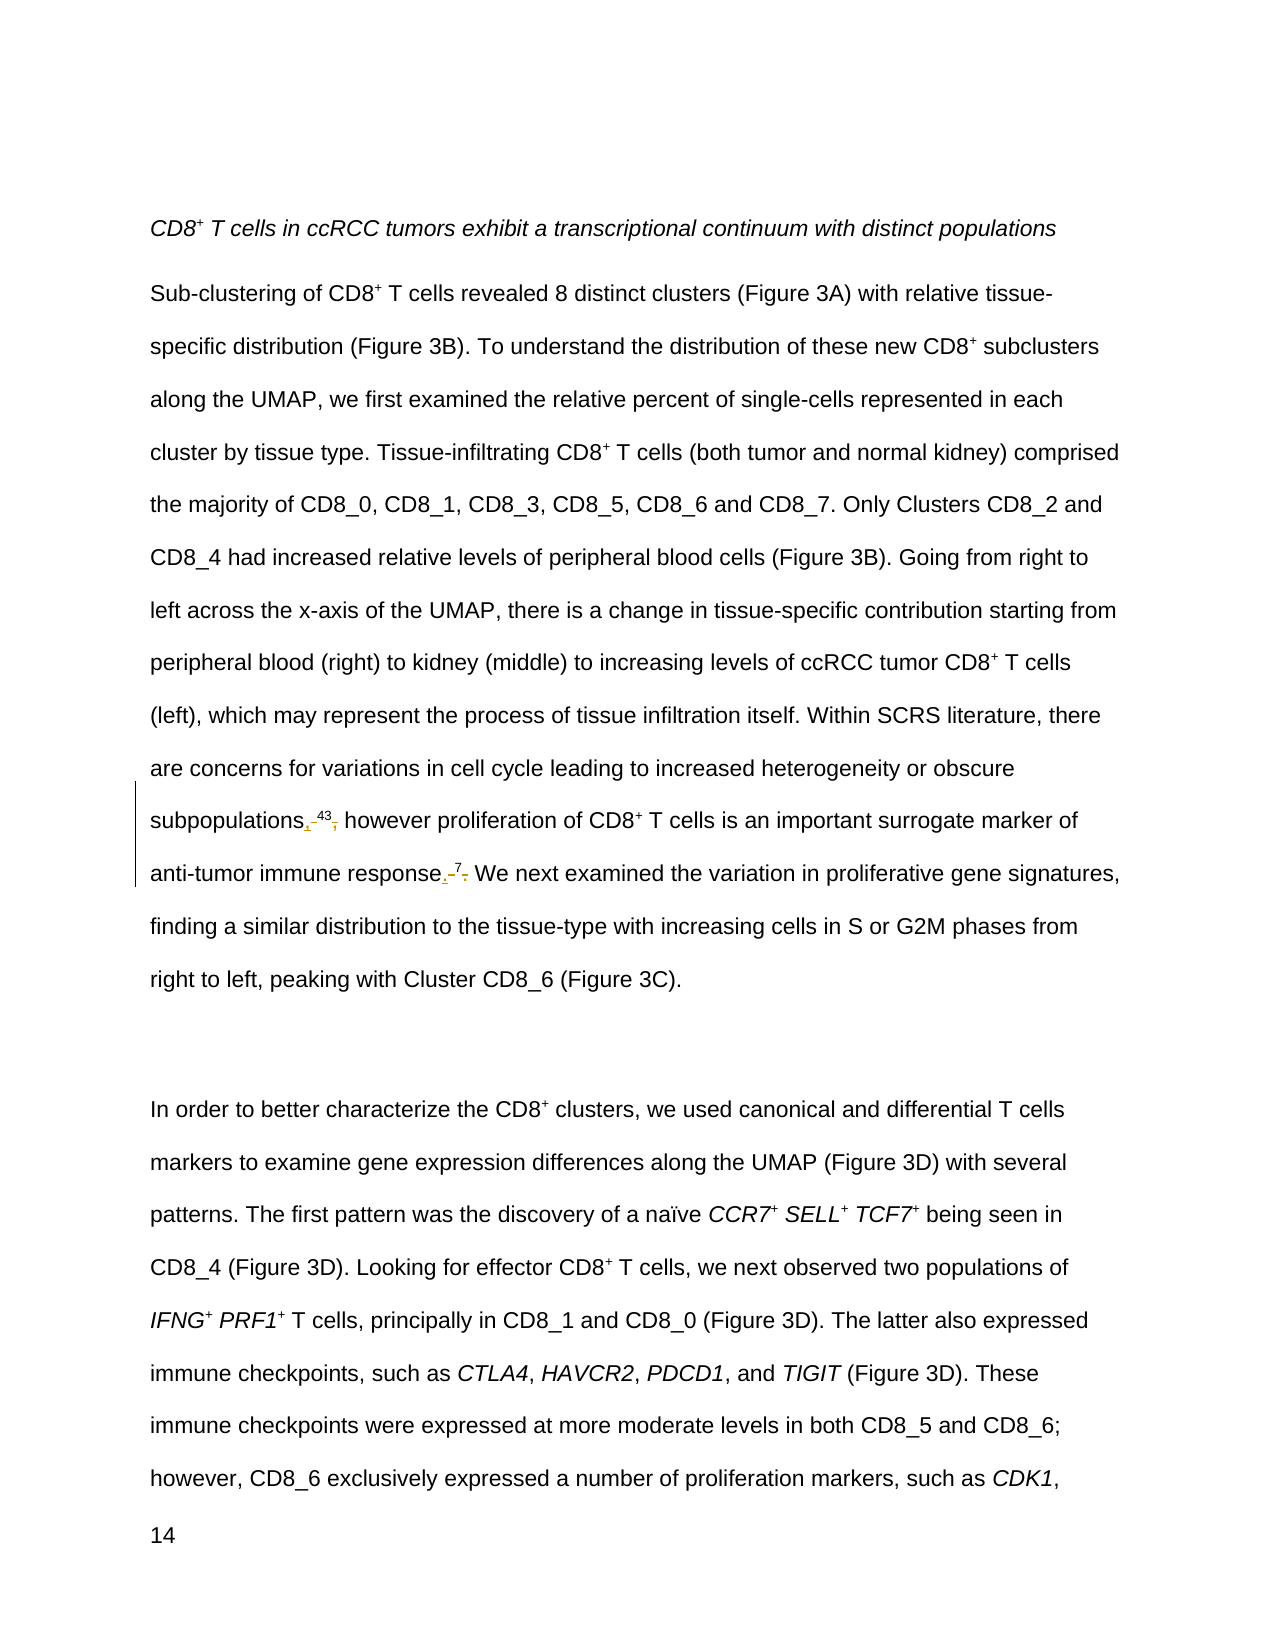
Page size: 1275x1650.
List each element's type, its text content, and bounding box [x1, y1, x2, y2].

text Sub-clustering of CD8+ T cells revealed 8 distinct clusters (Figure 3A) with relative tissue-specific distribution (Figure 3B). To understand the distribution of these new CD8+ subclusters along the UMAP, we first examined the relative percent of single-cells represented in each cluster by tissue type. Tissue-infiltrating CD8+ T cells (both tumor and normal kidney) comprised the majority of CD8_0, CD8_1, CD8_3, CD8_5, CD8_6 and CD8_7. Only Clusters CD8_2 and CD8_4 had increased relative levels of peripheral blood cells (Figure 3B). Going from right to left across the x-axis of the UMAP, there is a change in tissue-specific contribution starting from peripheral blood (right) to kidney (middle) to increasing levels of ccRCC tumor CD8+ T cells (left), which may represent the process of tissue infiltration itself. Within SCRS literature, there are concerns for variations in cell cycle leading to increased heterogeneity or obscure subpopulations43 however proliferation of CD8+ T cells is an important surrogate marker of anti-tumor immune response7 We next examined the variation in proliferative gene signatures, finding a similar distribution to the tissue-type with increasing cells in S or G2M phases from right to left, peaking with Cluster CD8_6 (Figure 3C). [150, 280, 1125, 992]
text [150, 1096, 1125, 1491]
text CD8+ T cells in ccRCC tumors exhibit a transcriptional continuum with distinct populations [150, 215, 1125, 242]
